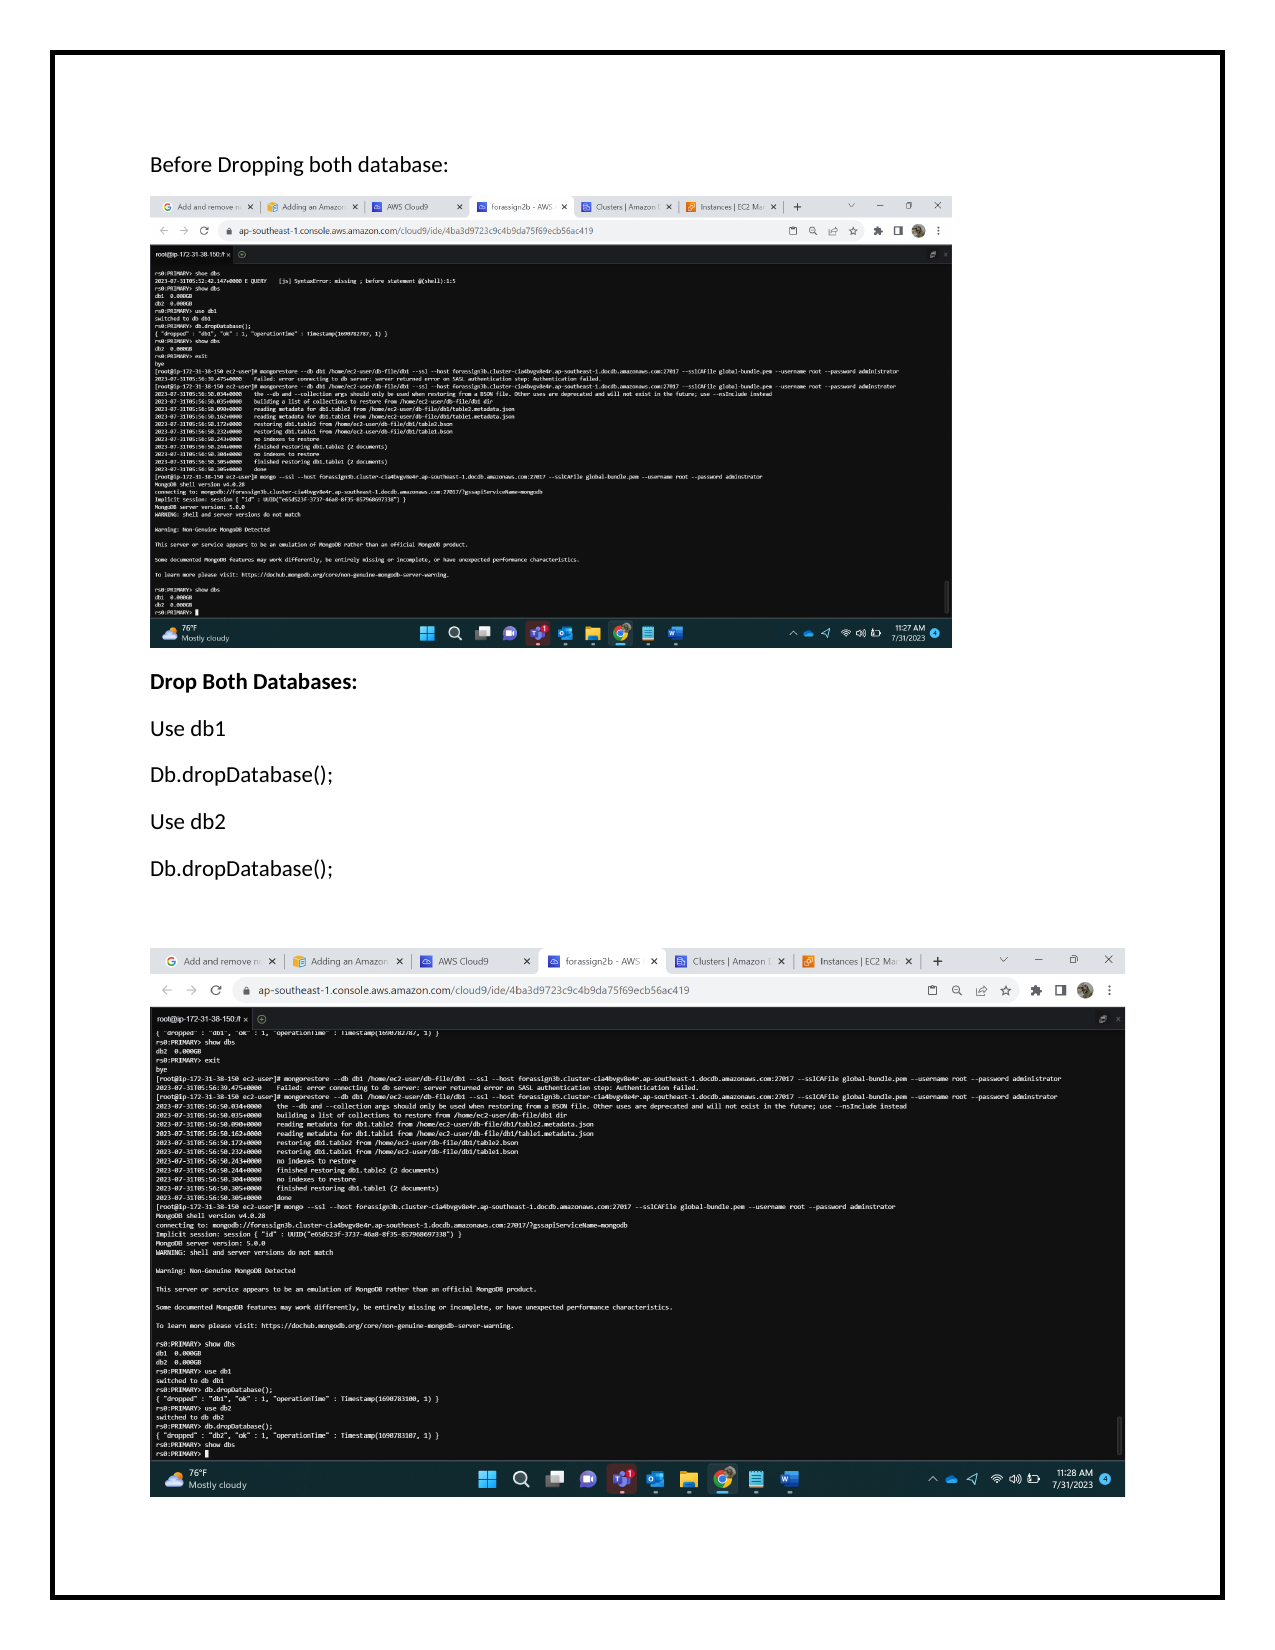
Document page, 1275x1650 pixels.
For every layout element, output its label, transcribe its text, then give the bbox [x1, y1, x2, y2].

picture [150, 948, 1125, 1497]
text Drop Both Databases: [150, 667, 1125, 695]
picture [150, 196, 952, 648]
text Use db2 [150, 807, 1125, 836]
text Db.dropDatabase(); [150, 761, 1125, 789]
text Db.dropDatabase(); [150, 854, 1125, 882]
text Use db1 [150, 714, 1125, 742]
text Before Dropping both database: [150, 150, 1125, 178]
